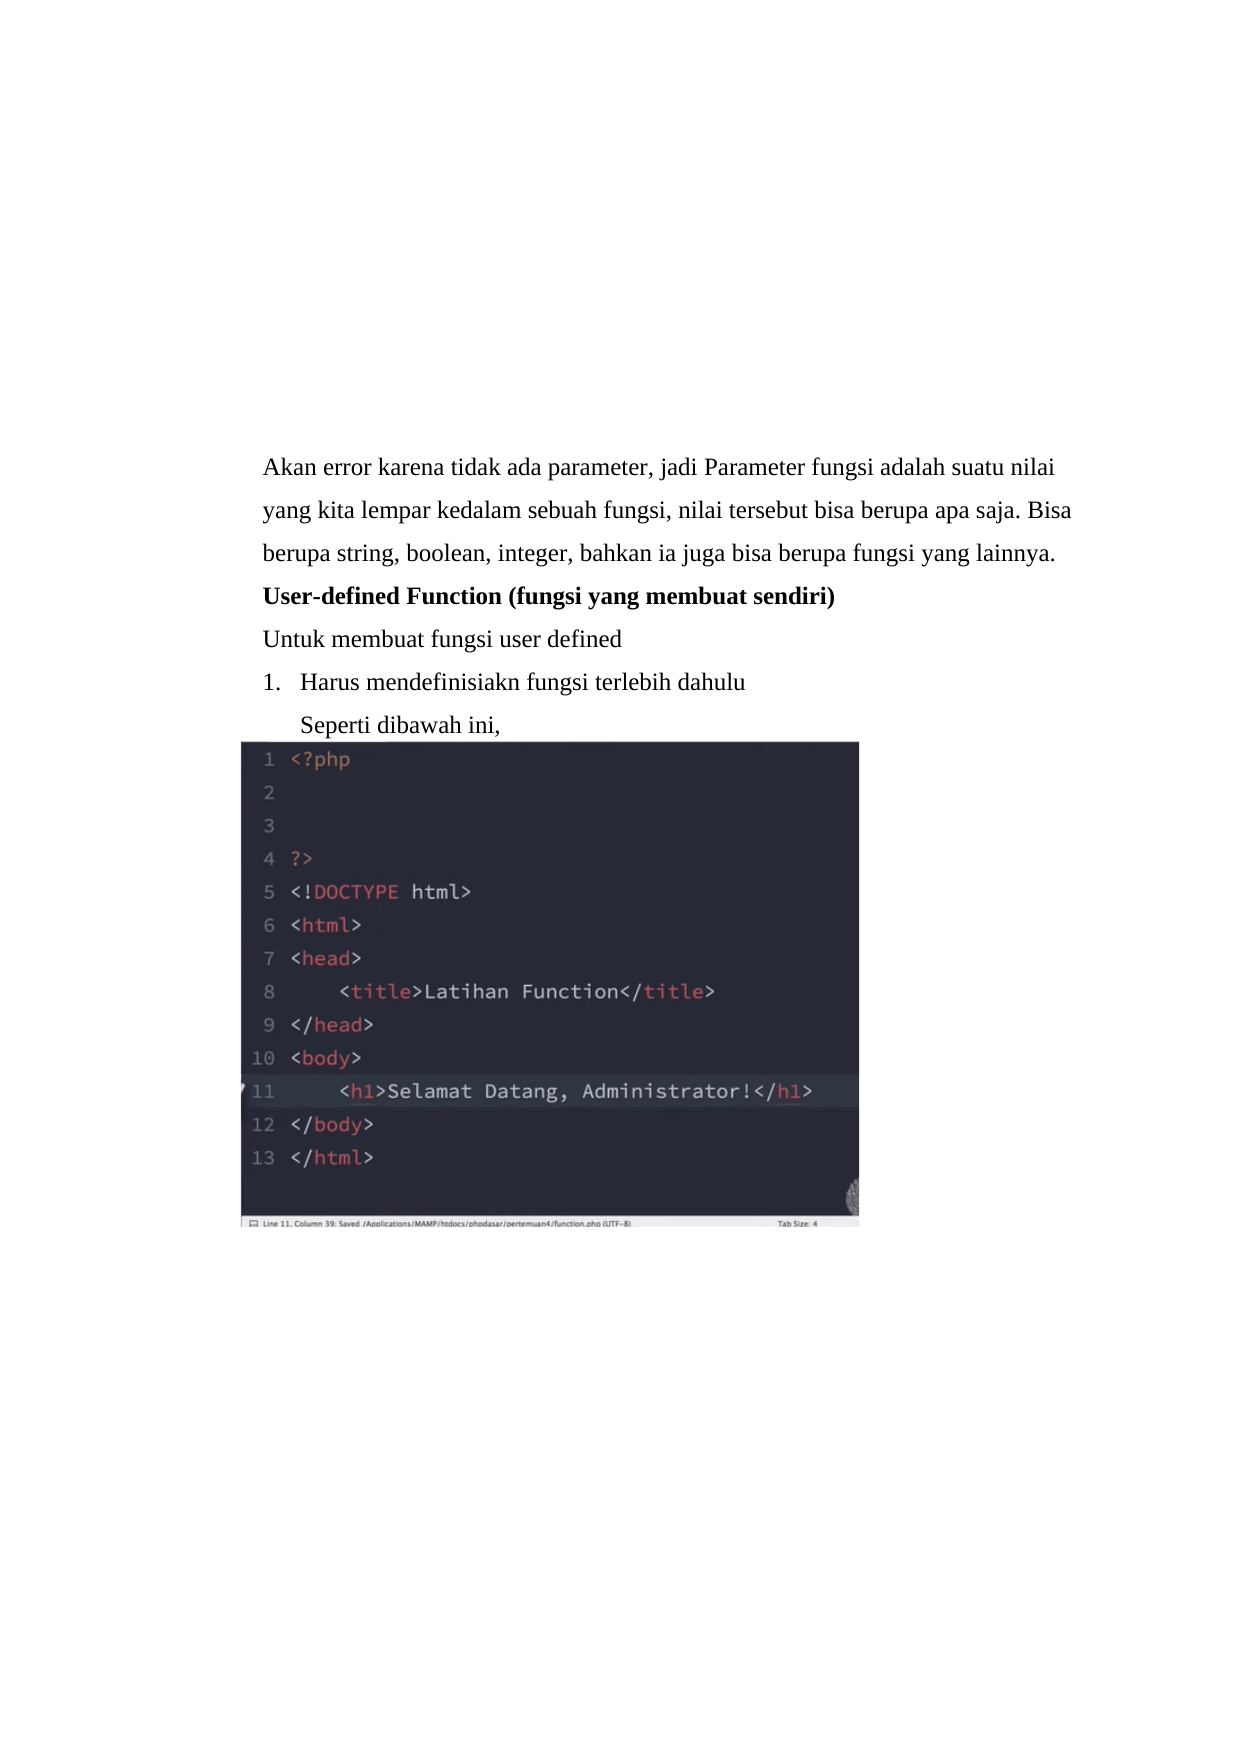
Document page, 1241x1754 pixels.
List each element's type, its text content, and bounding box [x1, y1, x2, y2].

text User-defined Function (fungsi yang membuat sendiri) [262, 581, 1090, 610]
picture [240, 741, 859, 1227]
text Akan error karena tidak ada parameter, jadi Parameter fungsi adalah suatu nilai yang kita lempar kedalam sebuah fungsi, nilai tersebut bisa berupa apa saja. Bisa berupa string, boolean, integer, bahkan ia juga bisa berupa fungsi yang lainnya. [262, 452, 1090, 567]
list Seperti dibawah ini, [300, 711, 1090, 739]
list Harus mendefinisiakn fungsi terlebih dahulu [262, 667, 1090, 696]
text Untuk membuat fungsi user defined [262, 624, 1090, 653]
